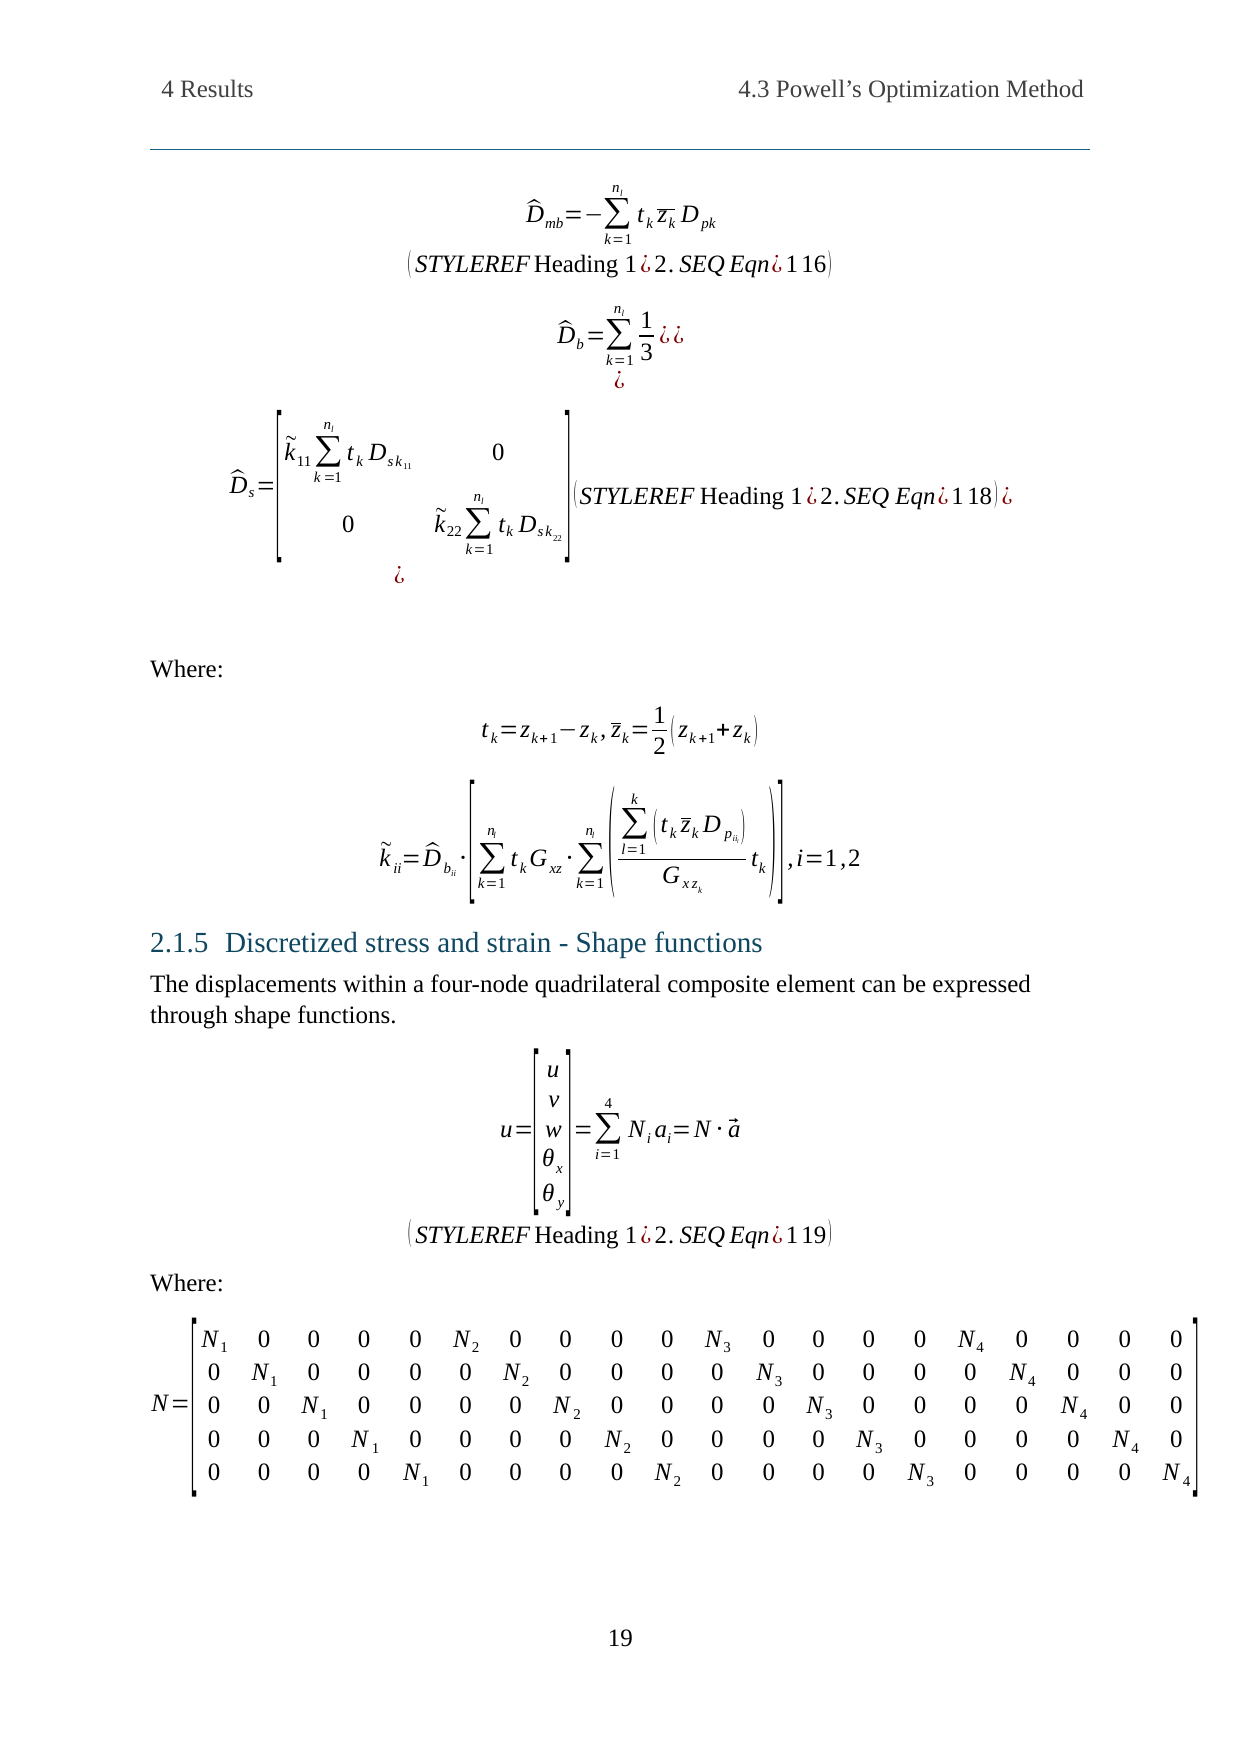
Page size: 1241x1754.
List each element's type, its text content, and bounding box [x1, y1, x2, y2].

text Where: [150, 1268, 1090, 1297]
text Where: [150, 654, 1090, 682]
text The displacements within a four-node quadrilateral composite element can be expressed through shape functions. [150, 969, 1090, 1029]
subtitle Discretized stress and strain - Shape functions [150, 925, 1090, 958]
